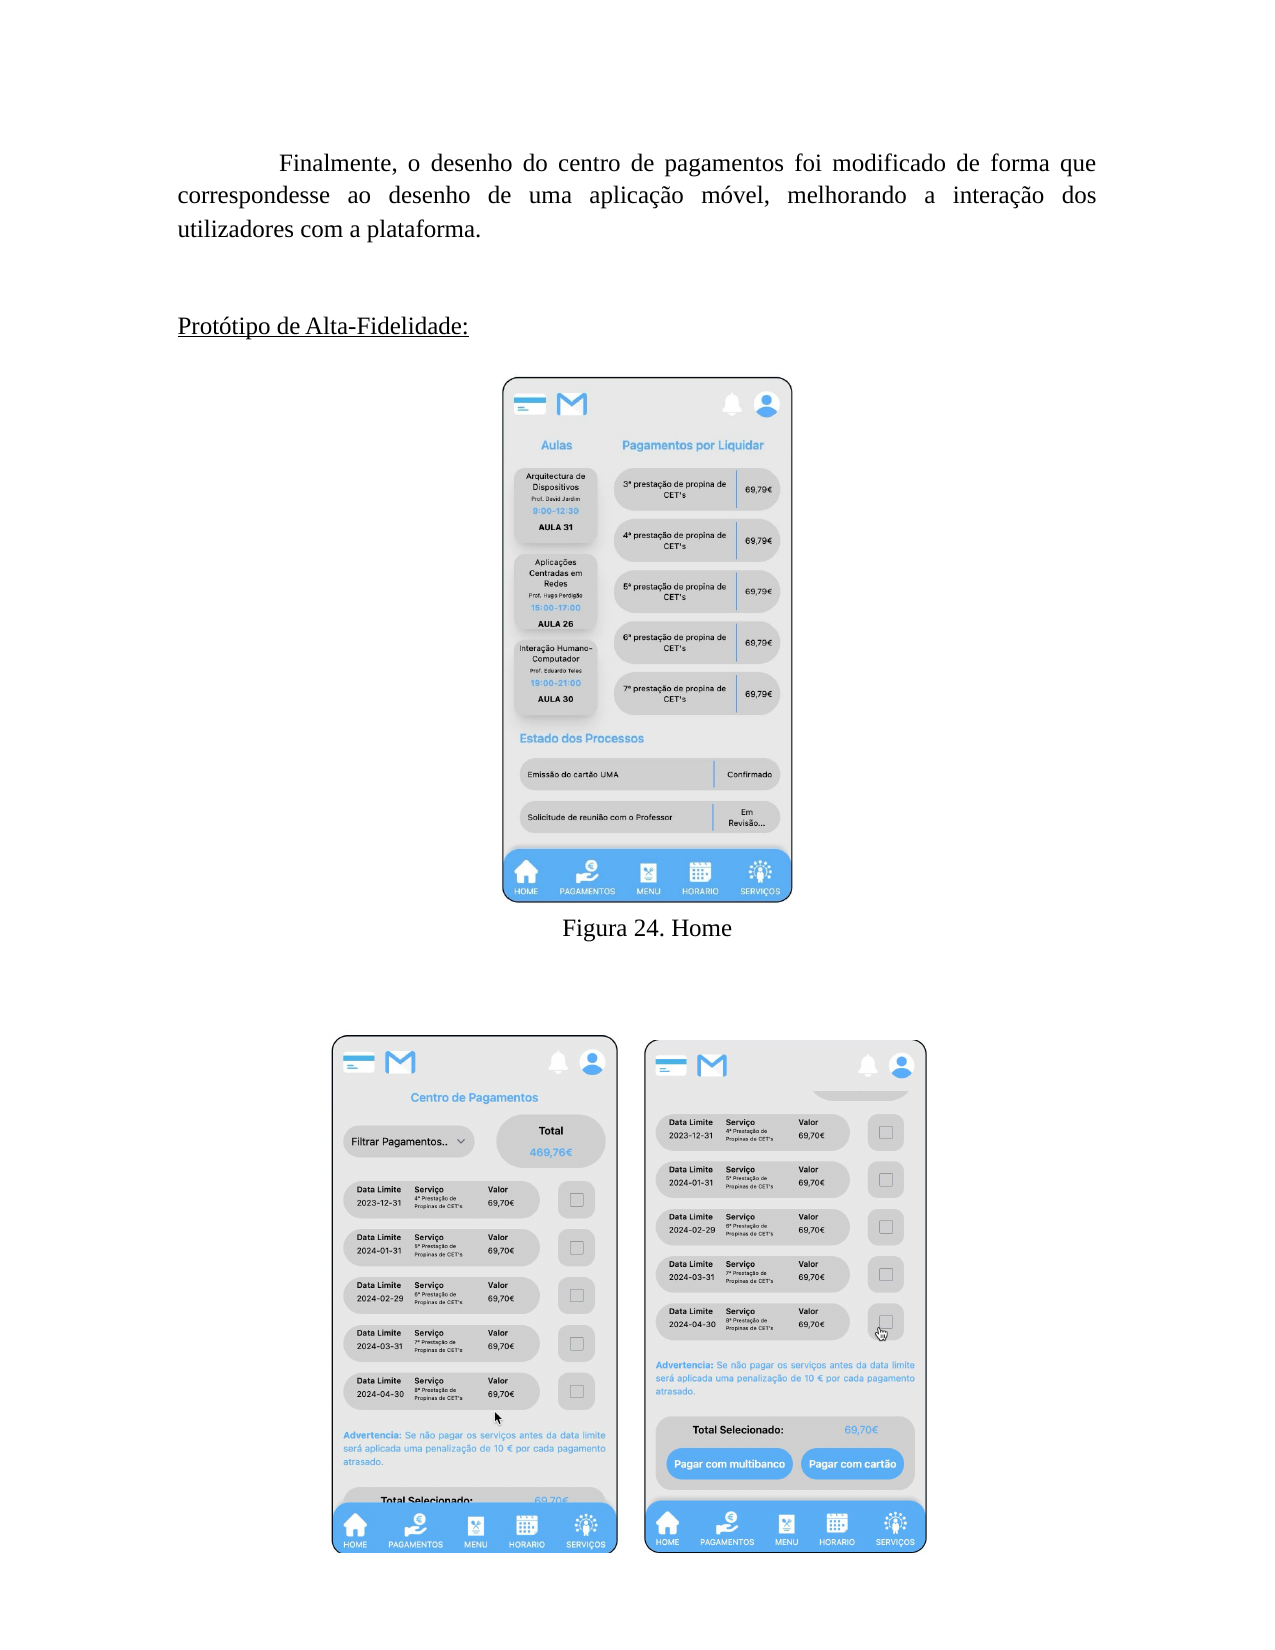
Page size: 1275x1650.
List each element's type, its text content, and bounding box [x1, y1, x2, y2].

picture [642, 1040, 929, 1555]
subtitle Protótipo de Alta-Fidelidade: [177, 311, 1098, 340]
picture [329, 1030, 620, 1553]
picture [496, 374, 798, 904]
text Finalmente, o desenho do centro de pagamentos foi modificado de forma que correspondesse ao desenho de uma aplicação móvel, melhorando a interação dos utilizadores com a plataforma. [177, 148, 1098, 242]
